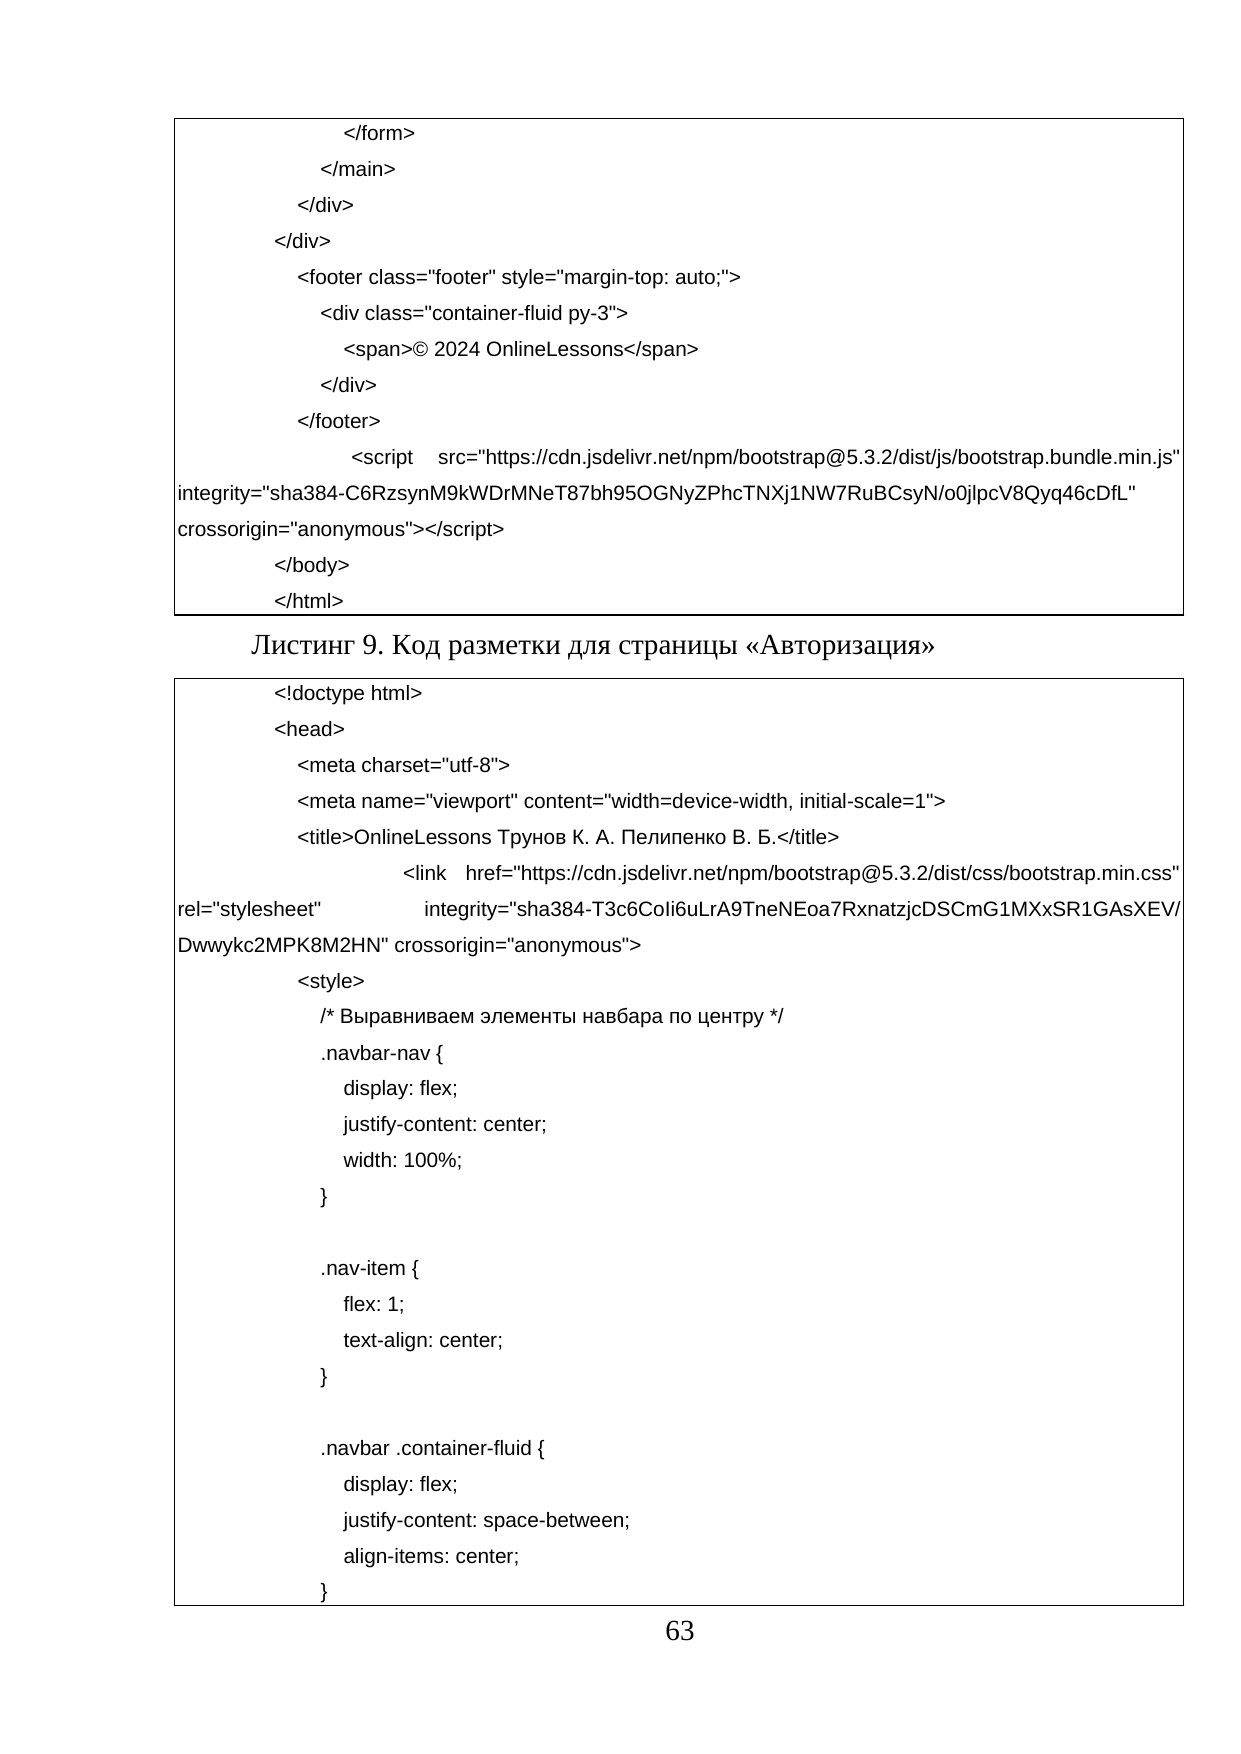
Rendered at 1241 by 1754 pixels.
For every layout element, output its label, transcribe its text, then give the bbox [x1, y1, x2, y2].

text width: 100%; [175, 1145, 1183, 1172]
text </footer> [175, 406, 1183, 433]
text .nav-item { [175, 1253, 1183, 1280]
text <head> [175, 714, 1183, 741]
text <footer class="footer" style="margin-top: auto;"> [175, 262, 1183, 289]
text <meta name="viewport" content="width=device-width, initial-scale=1"> [175, 786, 1183, 813]
text <span>© 2024 OnlineLessons</span> [175, 334, 1183, 361]
text <meta charset="utf-8"> [175, 750, 1183, 777]
text <!doctype html> [175, 679, 1183, 705]
text justify-content: space-between; [175, 1504, 1183, 1531]
text <script src="https://cdn.jsdelivr.net/npm/bootstrap@5.3.2/dist/js/bootstrap.bundle.min.js" integrity="sha384-C6RzsynM9kWDrMNeT87bh95OGNyZPhcTNXj1NW7RuBCsyN/o0jlpcV8Qyq46cDfL" crossorigin="anonymous"></script> [175, 442, 1183, 541]
text </div> [175, 226, 1183, 253]
text </div> [175, 190, 1183, 217]
text } [175, 1576, 1183, 1605]
text <title>OnlineLessons Трунов К. А. Пелипенко В. Б.</title> [175, 822, 1183, 849]
text display: flex; [175, 1468, 1183, 1496]
text .navbar-nav { [175, 1037, 1183, 1064]
text .navbar .container-fluid { [175, 1432, 1183, 1459]
text /* Выравниваем элементы навбара по центру */ [175, 1001, 1183, 1028]
text display: flex; [175, 1073, 1183, 1100]
text justify-content: center; [175, 1109, 1183, 1136]
text } [175, 1181, 1183, 1208]
text </form> [175, 119, 1183, 145]
text <style> [175, 965, 1183, 992]
text <link href="https://cdn.jsdelivr.net/npm/bootstrap@5.3.2/dist/css/bootstrap.min.css" rel="stylesheet" integrity="sha384-T3c6CoIi6uLrA9TneNEoa7RxnatzjcDSCmG1MXxSR1GAsXEV/Dwwykc2MPK8M2HN" crossorigin="anonymous"> [175, 857, 1183, 956]
text flex: 1; [175, 1289, 1183, 1316]
text </html> [175, 585, 1183, 614]
text } [175, 1361, 1183, 1388]
text <div class="container-fluid py-3"> [175, 298, 1183, 325]
text </main> [175, 154, 1183, 181]
text align-items: center; [175, 1540, 1183, 1567]
text Листинг 9. Код разметки для страницы «Авторизация» [177, 627, 1181, 661]
text text-align: center; [175, 1325, 1183, 1352]
text </div> [175, 370, 1183, 397]
text </body> [175, 549, 1183, 576]
